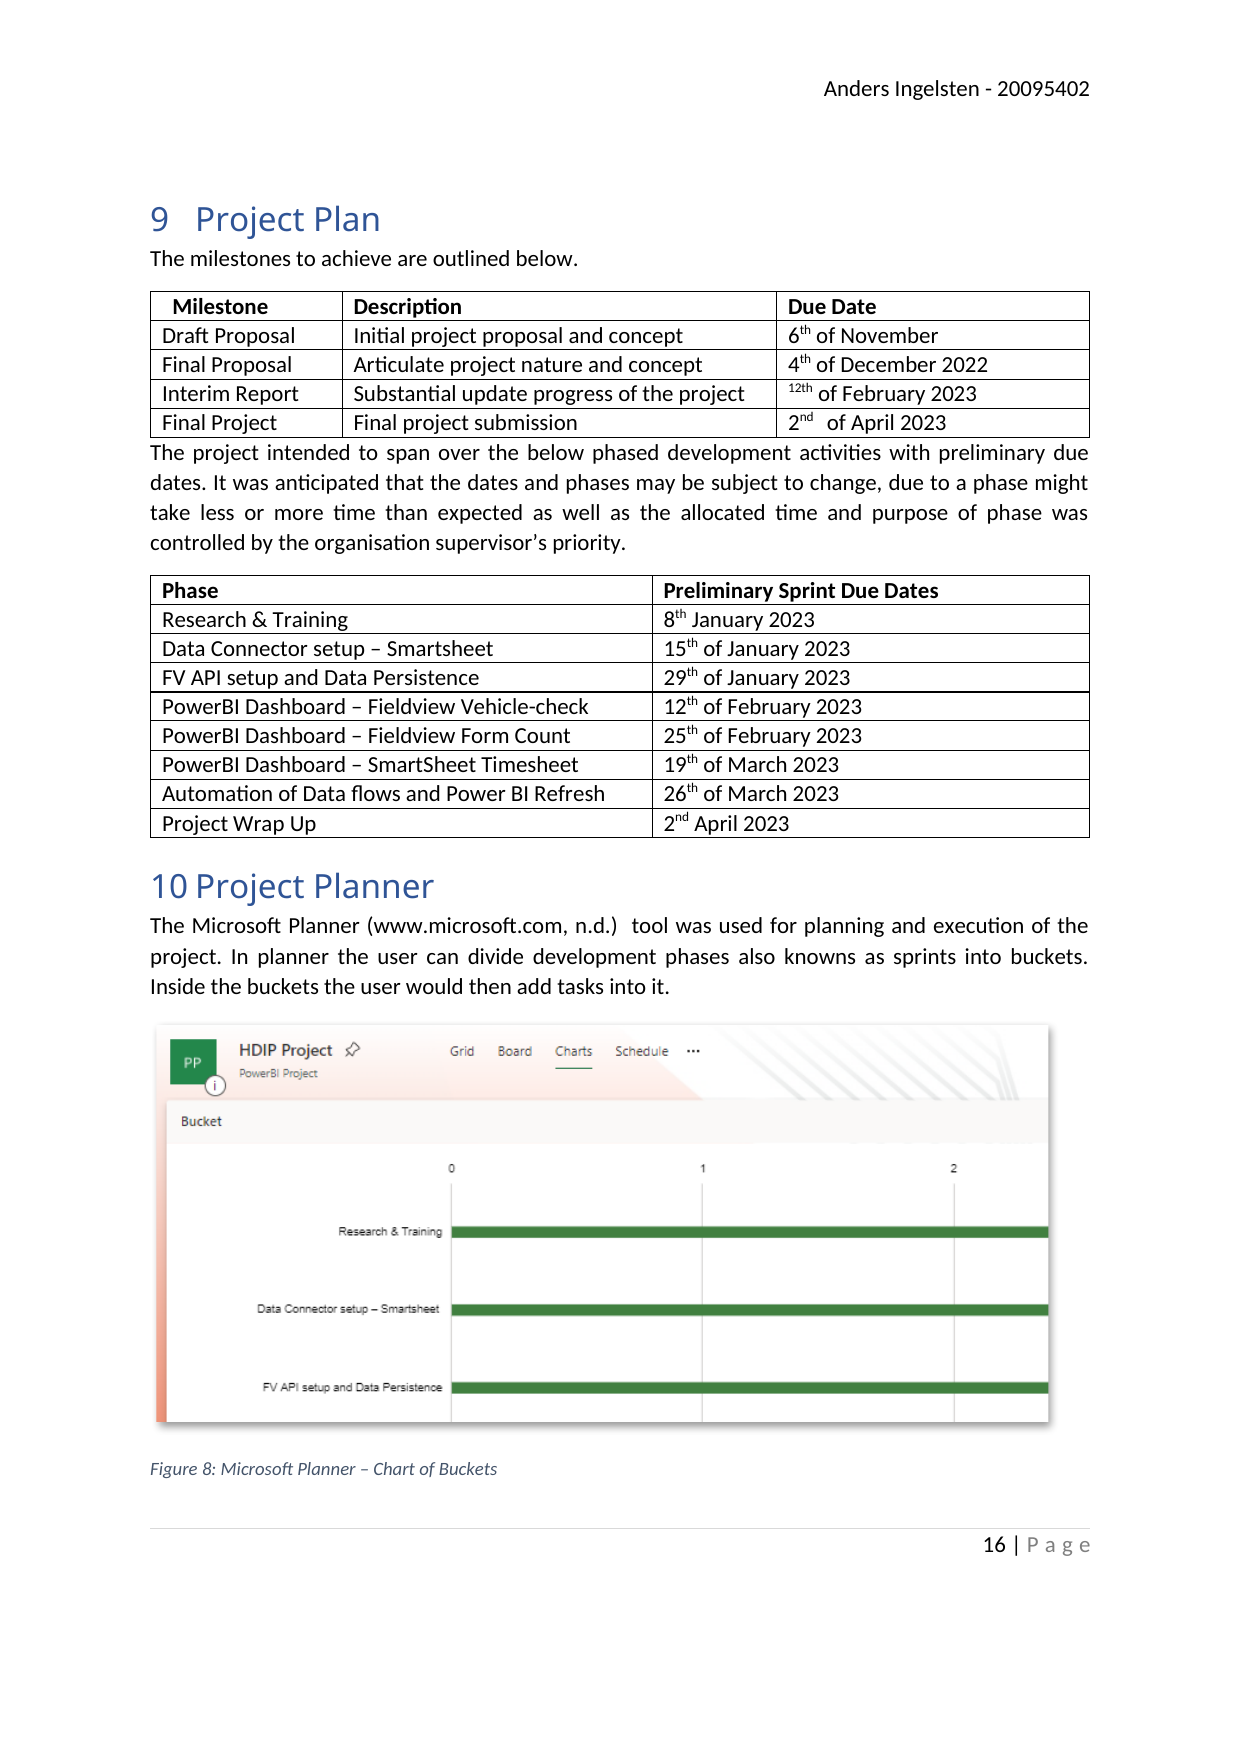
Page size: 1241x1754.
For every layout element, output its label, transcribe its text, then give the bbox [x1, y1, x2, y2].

table_cell 12th of February 2023 [777, 380, 1089, 407]
text The project intended to span over the below phased development activities with preliminary due dates. It was anticipated that the dates and phases may be subject to change, due to a phase might take less or more time than expected as well as the allocated time and purpose of phase was controlled by the organisation supervisor’s priority. [150, 438, 1090, 556]
table_header Preliminary Sprint Due Dates [653, 576, 1089, 604]
table_cell PowerBI Dashboard – Fieldview Form Count [151, 721, 652, 749]
table_cell 25th of February 2023 [653, 721, 1089, 749]
table_cell Draft Proposal [151, 321, 342, 349]
table_cell 26th of March 2023 [653, 780, 1089, 808]
table_cell 19th of March 2023 [653, 751, 1089, 778]
table_cell Research & Training [151, 605, 652, 633]
table_cell Initial project proposal and concept [343, 321, 776, 349]
table_cell Articulate project nature and concept [343, 350, 776, 378]
table_cell 12th of February 2023 [653, 693, 1089, 720]
table_cell 29th of January 2023 [653, 663, 1089, 691]
table_cell Final Proposal [151, 350, 342, 378]
subtitle Project Plan [150, 195, 1090, 241]
text The milestones to achieve are outlined below. [150, 244, 1090, 272]
table_cell 2nd April 2023 [653, 809, 1089, 837]
table_cell Substantial update progress of the project [343, 380, 776, 407]
table_cell 8th January 2023 [653, 605, 1089, 633]
table_cell Automation of Data flows and Power BI Refresh [151, 780, 652, 808]
table_header Due Date [777, 292, 1089, 320]
table_cell 6th of November [777, 321, 1089, 349]
text The Microsoft Planner (www.microsoft.com, n.d.) tool was used for planning and execution of the project. In planner the user can divide development phases also knowns as sprints into buckets. Inside the buckets the user would then add tasks into it. [150, 912, 1090, 1000]
table_cell PowerBI Dashboard – SmartSheet Timesheet [151, 751, 652, 778]
text Figure : Microsoft Planner – Chart of Buckets [150, 1457, 1090, 1479]
table_cell Project Wrap Up [151, 809, 652, 837]
table_cell PowerBI Dashboard – Fieldview Vehicle-check [151, 693, 652, 720]
table_cell 4th of December 2022 [777, 350, 1089, 378]
subtitle Project Planner [150, 863, 1090, 908]
table_header Milestone [151, 292, 342, 320]
table_cell Data Connector setup – Smartsheet [151, 634, 652, 662]
picture [156, 1025, 1049, 1422]
table_cell Final project submission [343, 409, 776, 437]
table_cell Interim Report [151, 380, 342, 407]
table_cell FV API setup and Data Persistence [151, 663, 652, 691]
table_header Phase [151, 576, 652, 604]
table_header Description [343, 292, 776, 320]
table_cell Final Project [151, 409, 342, 437]
table_cell 2nd of April 2023 [777, 409, 1089, 437]
table_cell 15th of January 2023 [653, 634, 1089, 662]
